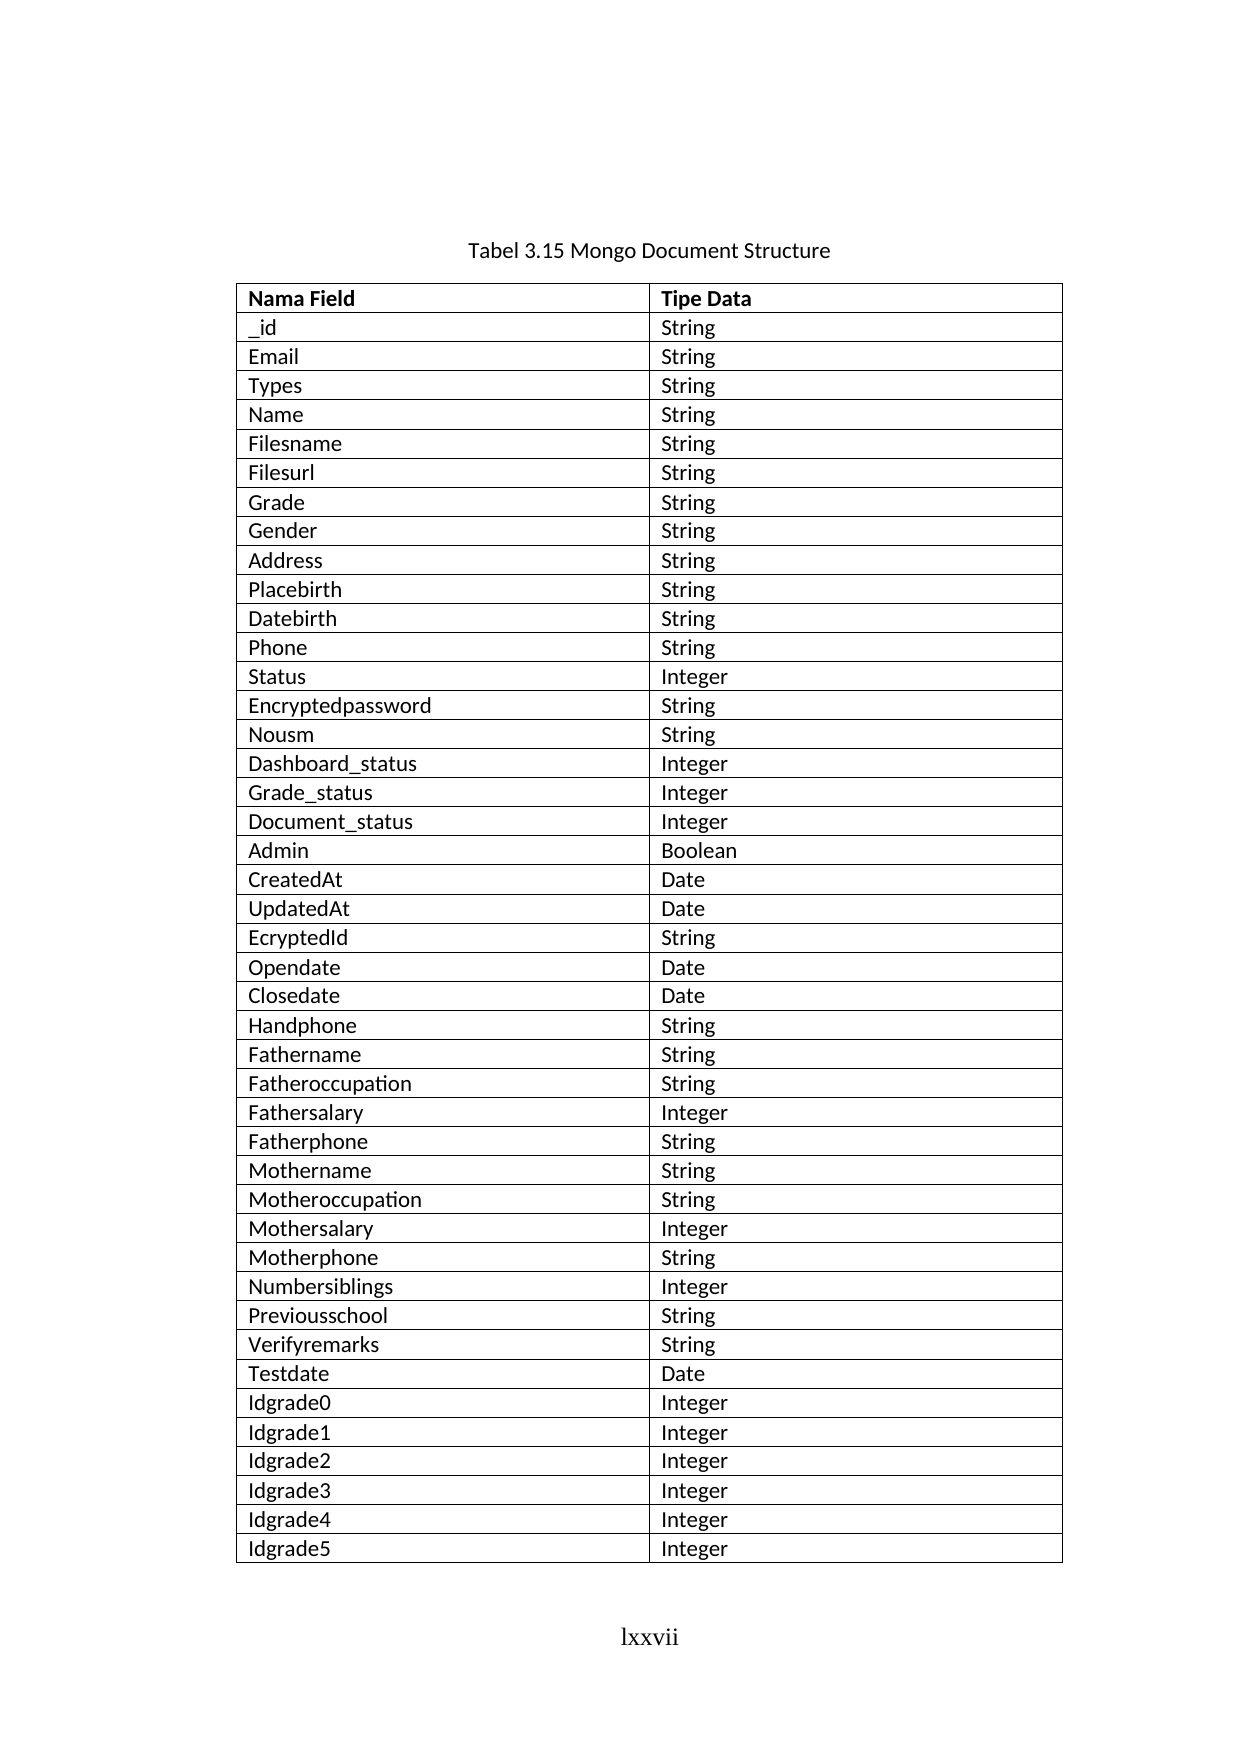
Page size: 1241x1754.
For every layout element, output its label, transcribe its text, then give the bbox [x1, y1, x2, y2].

table_cell Filesname [237, 430, 649, 457]
table_cell Integer [650, 1098, 1062, 1126]
table_cell Closedate [237, 982, 649, 1010]
table_cell String [650, 1127, 1062, 1155]
table_cell String [650, 1185, 1062, 1213]
table_cell String [650, 1243, 1062, 1271]
table_cell Boolean [650, 836, 1062, 864]
table_cell Datebirth [237, 604, 649, 632]
table_cell Status [237, 662, 649, 690]
table_cell Placebirth [237, 575, 649, 603]
table_cell Grade_status [237, 778, 649, 806]
table_cell Opendate [237, 953, 649, 981]
table_cell Mothersalary [237, 1214, 649, 1242]
table_cell String [650, 1156, 1062, 1184]
table_cell Phone [237, 633, 649, 661]
table_cell Idgrade2 [237, 1447, 649, 1475]
table_cell Date [650, 953, 1062, 981]
table_cell Integer [650, 1214, 1062, 1242]
table_cell String [650, 633, 1062, 661]
table_cell Date [650, 982, 1062, 1010]
table_cell Idgrade0 [237, 1389, 649, 1417]
table_cell Fathersalary [237, 1098, 649, 1126]
table_cell Testdate [237, 1360, 649, 1387]
table_cell Idgrade3 [237, 1476, 649, 1504]
table_cell Idgrade5 [237, 1534, 649, 1562]
table_cell UpdatedAt [237, 895, 649, 922]
table_cell Integer [650, 1447, 1062, 1475]
table_cell Motheroccupation [237, 1185, 649, 1213]
table_cell Integer [650, 1272, 1062, 1300]
table_cell Integer [650, 1505, 1062, 1533]
table_cell Fatheroccupation [237, 1069, 649, 1097]
table_cell Admin [237, 836, 649, 864]
table_cell String [650, 488, 1062, 516]
table_cell Gender [237, 517, 649, 545]
table_cell Date [650, 865, 1062, 893]
table_cell Fatherphone [237, 1127, 649, 1155]
table_cell String [650, 342, 1062, 370]
table_cell Fathername [237, 1040, 649, 1068]
table_cell Name [237, 400, 649, 428]
table_cell Mothername [237, 1156, 649, 1184]
table_cell EcryptedId [237, 924, 649, 952]
table_cell CreatedAt [237, 865, 649, 893]
text Tabel 3.15 Mongo Document Structure [236, 236, 1063, 264]
table_cell String [650, 371, 1062, 399]
table_cell Integer [650, 1418, 1062, 1446]
table_cell Integer [650, 749, 1062, 777]
table_cell Handphone [237, 1011, 649, 1039]
table_cell String [650, 1040, 1062, 1068]
table_cell Motherphone [237, 1243, 649, 1271]
table_cell String [650, 546, 1062, 574]
table_cell Idgrade1 [237, 1418, 649, 1446]
table_cell Document_status [237, 807, 649, 835]
table_cell String [650, 575, 1062, 603]
table_cell Email [237, 342, 649, 370]
table_cell String [650, 720, 1062, 748]
table_cell Numbersiblings [237, 1272, 649, 1300]
table_cell Grade [237, 488, 649, 516]
table_cell Date [650, 1360, 1062, 1387]
table_cell String [650, 400, 1062, 428]
table_cell Integer [650, 778, 1062, 806]
table_cell Integer [650, 1534, 1062, 1562]
table_cell String [650, 1330, 1062, 1358]
table_cell String [650, 691, 1062, 719]
table_cell Integer [650, 662, 1062, 690]
table_cell Dashboard_status [237, 749, 649, 777]
table_cell _id [237, 313, 649, 341]
table_cell String [650, 313, 1062, 341]
table_cell String [650, 459, 1062, 487]
table_header Tipe Data [650, 284, 1062, 312]
table_header Nama Field [237, 284, 649, 312]
table_cell Verifyremarks [237, 1330, 649, 1358]
table_cell String [650, 1069, 1062, 1097]
table_cell Filesurl [237, 459, 649, 487]
table_cell Encryptedpassword [237, 691, 649, 719]
table_cell String [650, 924, 1062, 952]
table_cell Integer [650, 1389, 1062, 1417]
table_cell String [650, 517, 1062, 545]
table_cell String [650, 430, 1062, 457]
table_cell Types [237, 371, 649, 399]
table_cell Previousschool [237, 1301, 649, 1329]
table_cell Idgrade4 [237, 1505, 649, 1533]
table_cell Date [650, 895, 1062, 922]
table_cell Nousm [237, 720, 649, 748]
table_cell Integer [650, 1476, 1062, 1504]
table_cell Integer [650, 807, 1062, 835]
table_cell String [650, 1301, 1062, 1329]
table_cell String [650, 604, 1062, 632]
table_cell String [650, 1011, 1062, 1039]
table_cell Address [237, 546, 649, 574]
